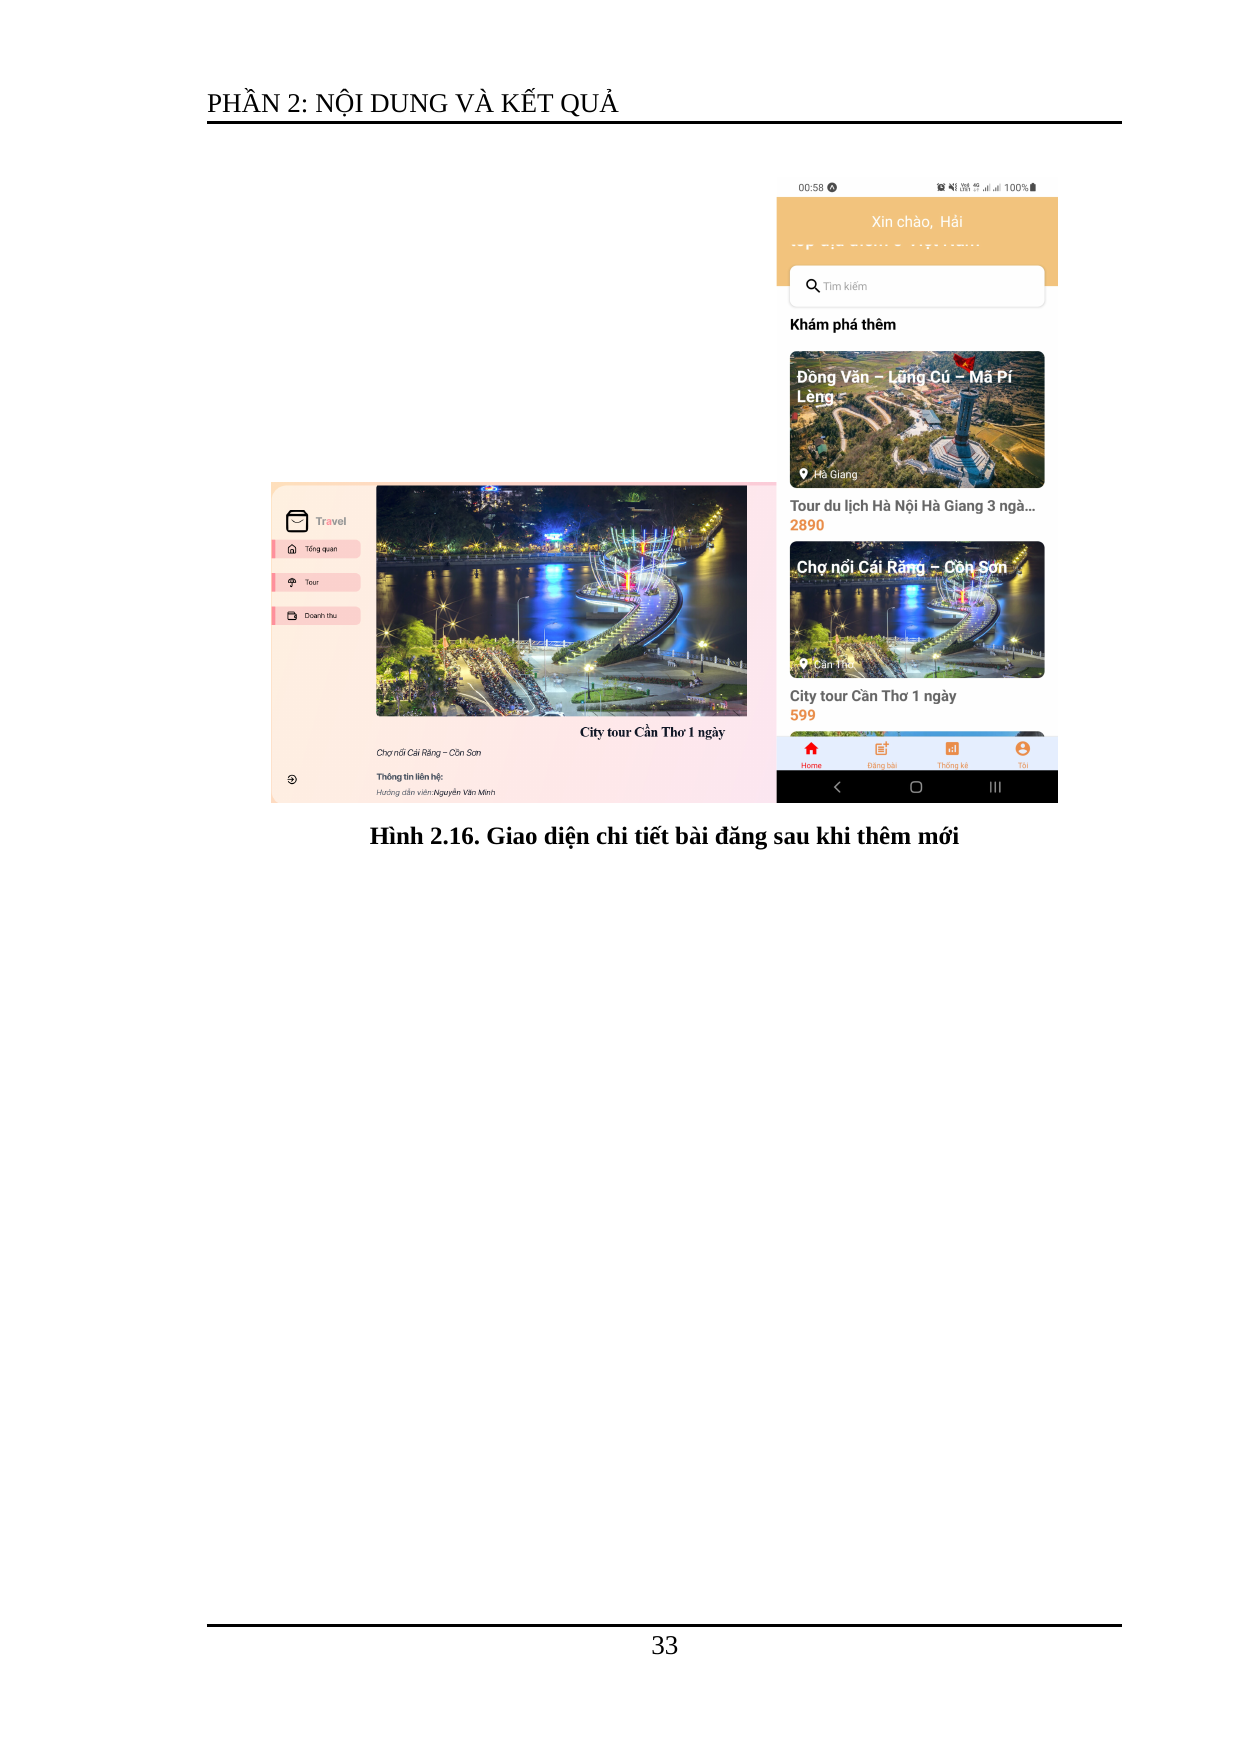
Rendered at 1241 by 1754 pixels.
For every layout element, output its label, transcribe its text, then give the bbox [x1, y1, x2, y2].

picture [271, 177, 1058, 803]
